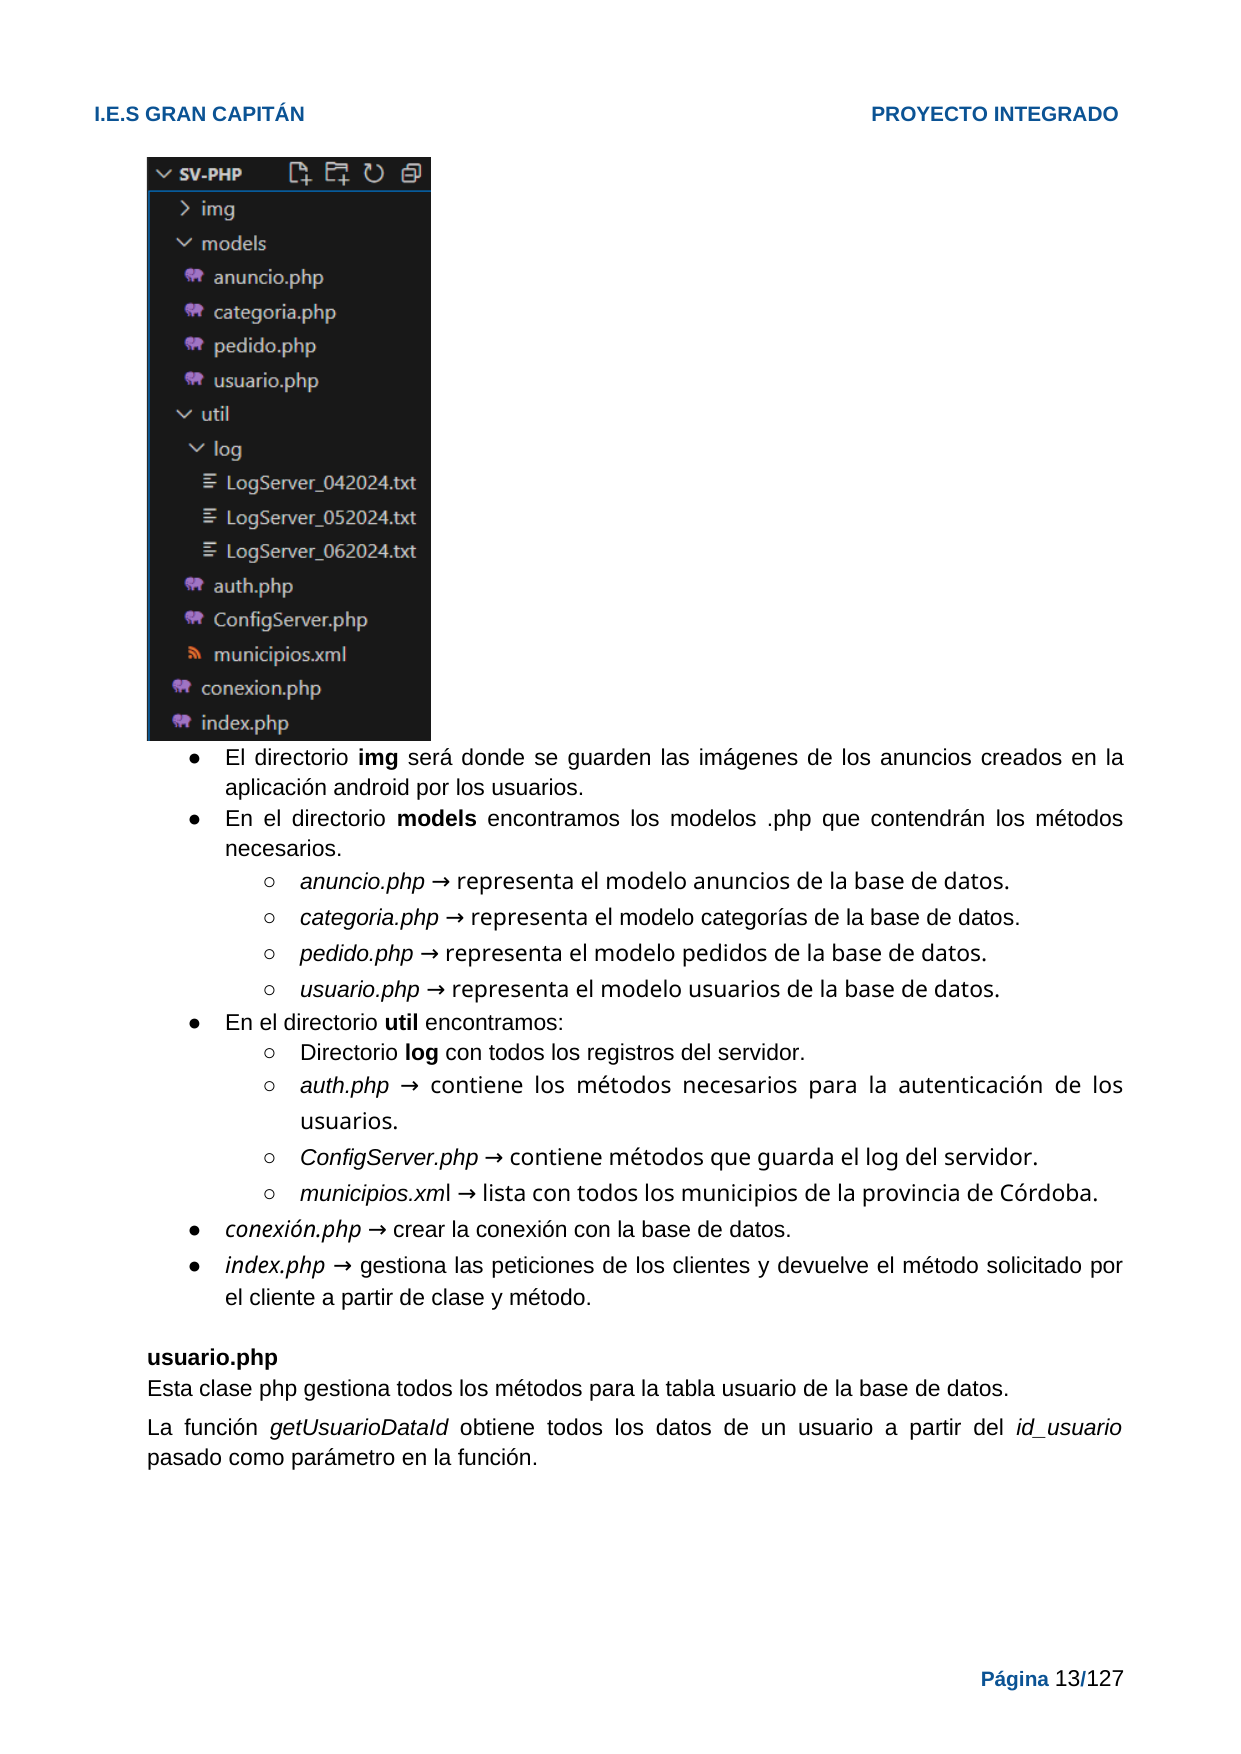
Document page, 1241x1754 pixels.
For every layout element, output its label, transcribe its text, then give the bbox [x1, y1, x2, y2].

text La función getUsuarioDataId obtiene todos los datos de un usuario a partir del id_usuario pasado como parámetro en la función. [147, 1414, 1124, 1471]
list En el directorio models encontramos los modelos .php que contendrán los métodos necesarios. [187, 804, 1124, 861]
text Esta clase php gestiona todos los métodos para la tabla usuario de la base de datos. [147, 1374, 1124, 1401]
list auth.php → contiene los métodos necesarios para la autenticación de los usuarios. [262, 1069, 1124, 1136]
list ConfigServer.php → contiene métodos que guarda el log del servidor. [262, 1141, 1124, 1172]
list En el directorio util encontramos: [187, 1009, 1124, 1035]
picture [146, 157, 431, 741]
list pedido.php → representa el modelo pedidos de la base de datos. [262, 937, 1124, 968]
list El directorio img será donde se guarden las imágenes de los anuncios creados en la aplicación android por los usuarios. [187, 744, 1124, 801]
list municipios.xml → lista con todos los municipios de la provincia de Córdoba. [262, 1177, 1124, 1208]
list index.php → gestiona las peticiones de los clientes y devuelve el método solicitado por el cliente a partir de clase y método. [187, 1249, 1124, 1310]
list anuncio.php → representa el modelo anuncios de la base de datos. [262, 865, 1124, 896]
list conexión.php → crear la conexión con la base de datos. [187, 1213, 1124, 1244]
subtitle usuario.php [147, 1344, 1124, 1371]
list usuario.php → representa el modelo usuarios de la base de datos. [262, 973, 1124, 1004]
list Directorio log con todos los registros del servidor. [262, 1039, 1124, 1065]
list categoria.php → representa el modelo categorías de la base de datos. [262, 901, 1124, 932]
